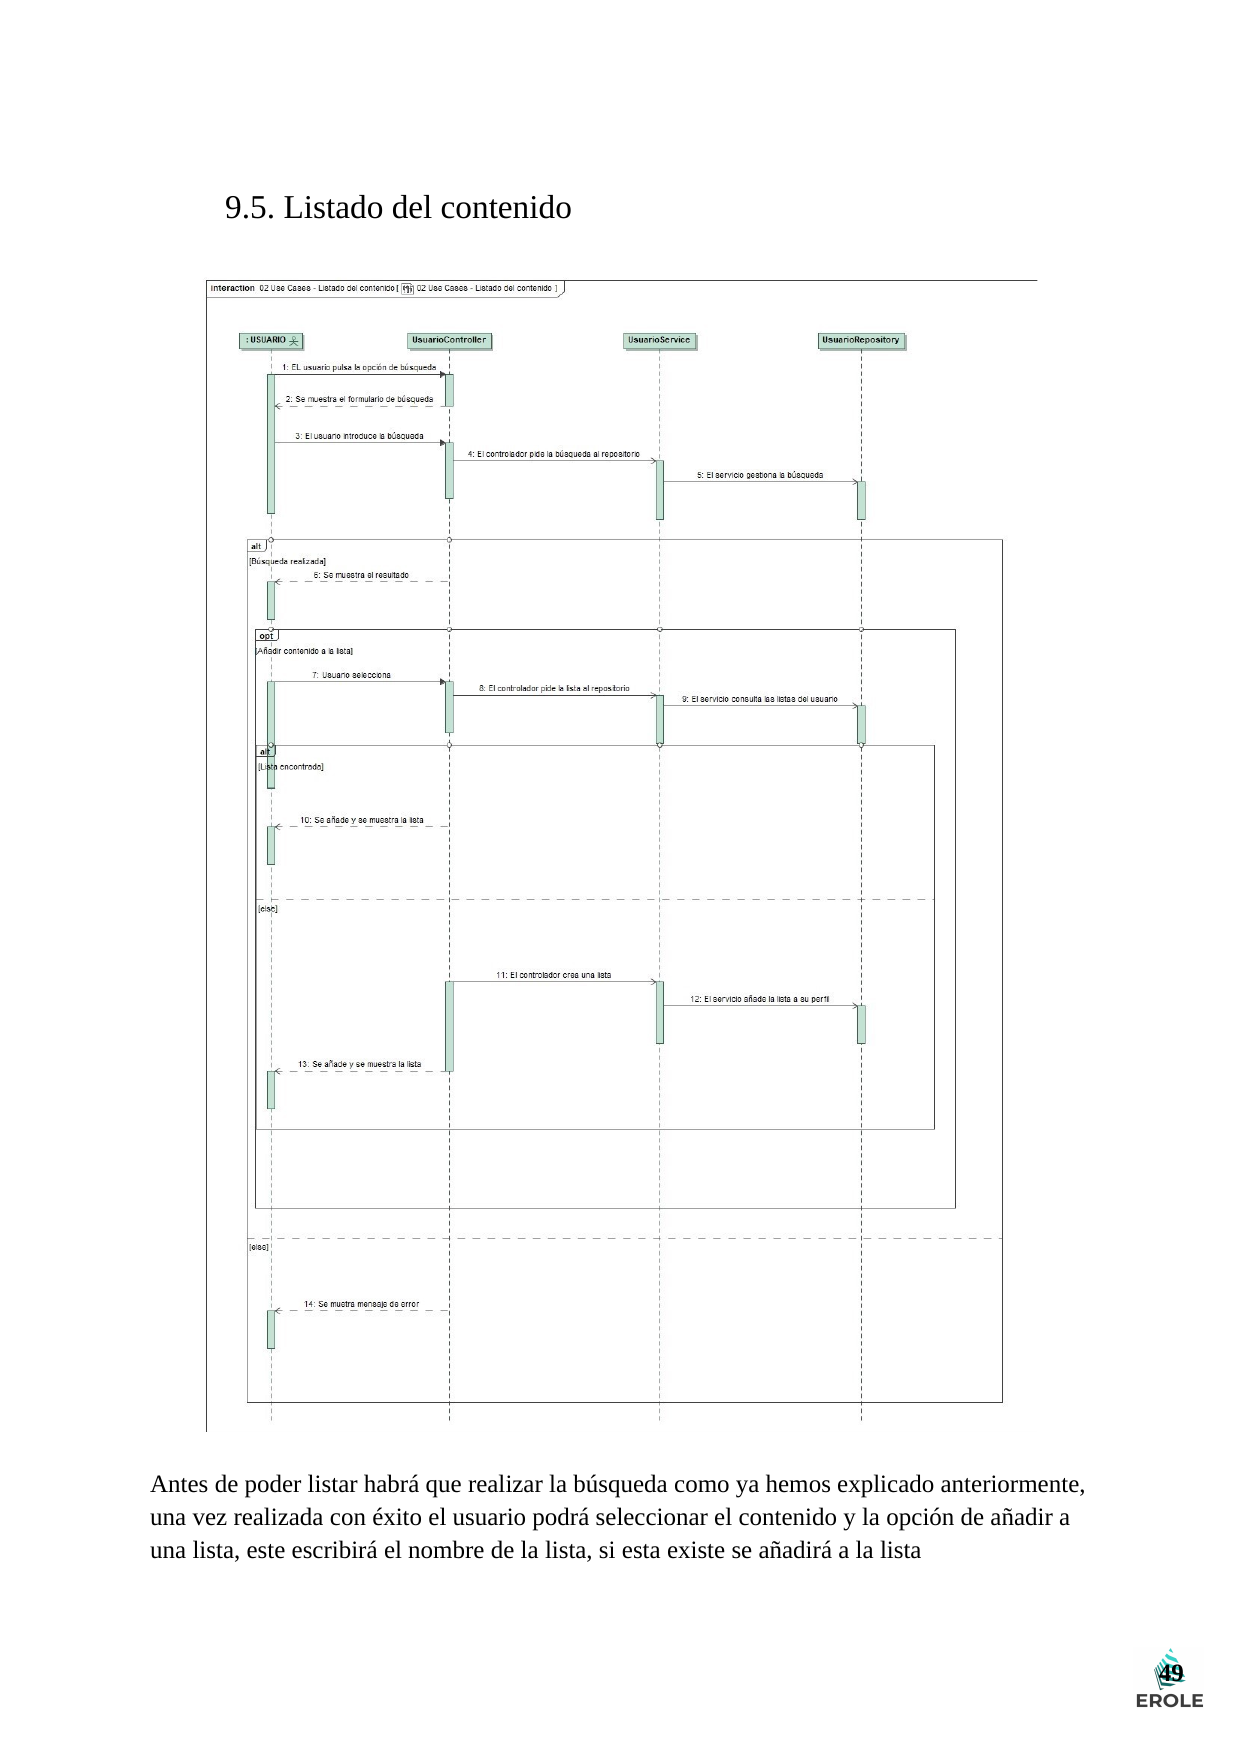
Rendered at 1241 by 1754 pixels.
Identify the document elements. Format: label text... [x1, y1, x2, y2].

picture [1132, 1647, 1205, 1709]
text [150, 1469, 1090, 1564]
subtitle 9.5. Listado del contenido [150, 187, 1090, 226]
picture [202, 277, 1038, 1432]
